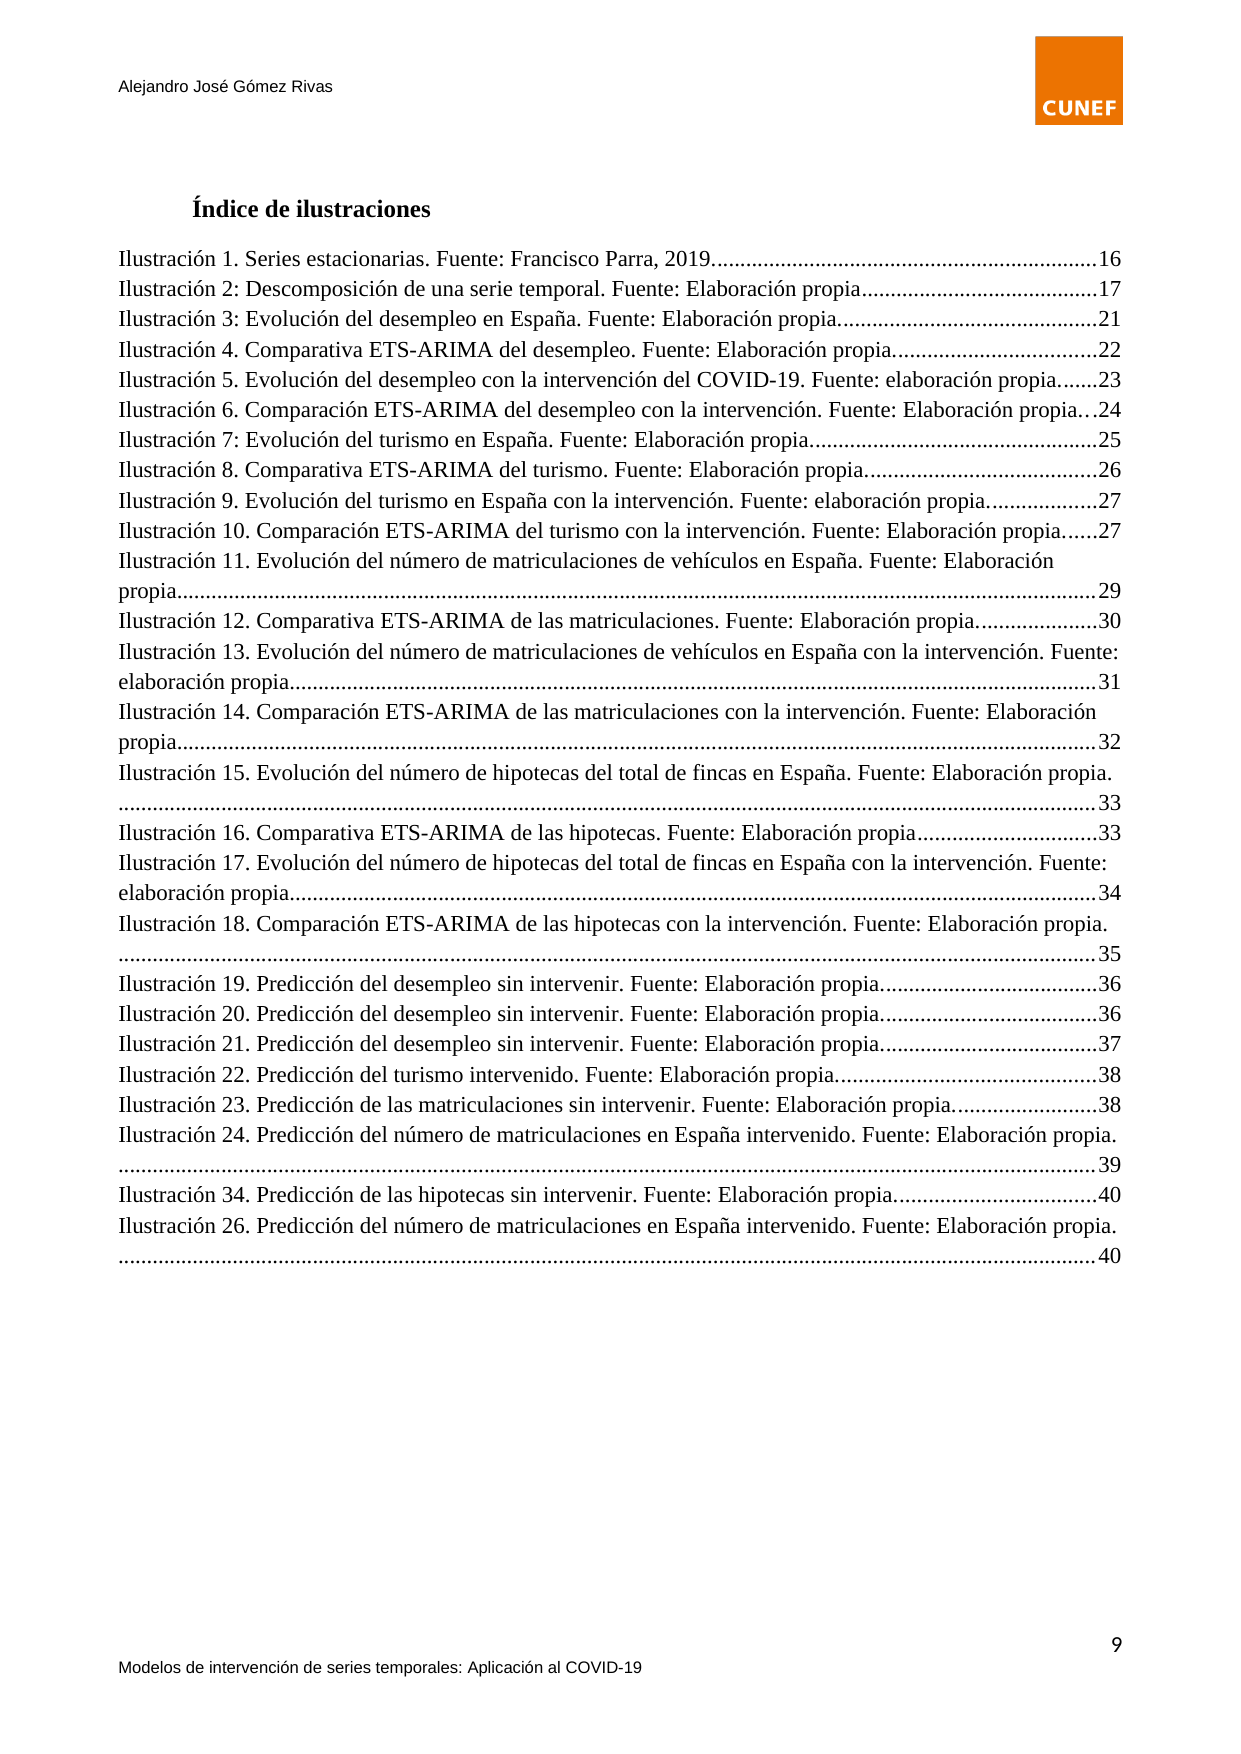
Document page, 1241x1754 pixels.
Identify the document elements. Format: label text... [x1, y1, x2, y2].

text Ilustración 26. Predicción del número de matriculaciones en España intervenido. Fuente: Elaboración propia. 40 [118, 1212, 1122, 1268]
text Ilustración 24. Predicción del número de matriculaciones en España intervenido. Fuente: Elaboración propia. 39 [118, 1121, 1122, 1178]
text Ilustración 16. Comparativa ETS-ARIMA de las hipotecas. Fuente: Elaboración propia 33 [118, 819, 1122, 845]
text Ilustración 14. Comparación ETS-ARIMA de las matriculaciones con la intervención. Fuente: Elaboración propia. 32 [118, 698, 1122, 755]
text Ilustración 12. Comparativa ETS-ARIMA de las matriculaciones. Fuente: Elaboración propia. 30 [118, 607, 1122, 634]
text Ilustración 34. Predicción de las hipotecas sin intervenir. Fuente: Elaboración propia. 40 [118, 1181, 1122, 1208]
text Ilustración 17. Evolución del número de hipotecas del total de fincas en España con la intervención. Fuente: elaboración propia. 34 [118, 849, 1122, 906]
text Ilustración 11. Evolución del número de matriculaciones de vehículos en España. Fuente: Elaboración propia. 29 [118, 547, 1122, 604]
picture [1026, 31, 1130, 129]
text Ilustración 23. Predicción de las matriculaciones sin intervenir. Fuente: Elaboración propia. 38 [118, 1091, 1122, 1117]
text Ilustración 9. Evolución del turismo en España con la intervención. Fuente: elaboración propia. 27 [118, 487, 1122, 513]
text Ilustración 20. Predicción del desempleo sin intervenir. Fuente: Elaboración propia. 36 [118, 1000, 1122, 1027]
text Ilustración 10. Comparación ETS-ARIMA del turismo con la intervención. Fuente: Elaboración propia. 27 [118, 517, 1122, 543]
text Ilustración 21. Predicción del desempleo sin intervenir. Fuente: Elaboración propia. 37 [118, 1030, 1122, 1057]
text Ilustración 5. Evolución del desempleo con la intervención del COVID-19. Fuente: elaboración propia. 23 [118, 366, 1122, 392]
text Índice de ilustraciones [118, 194, 1122, 223]
text Ilustración 19. Predicción del desempleo sin intervenir. Fuente: Elaboración propia. 36 [118, 970, 1122, 996]
text Ilustración 4. Comparativa ETS-ARIMA del desempleo. Fuente: Elaboración propia. 22 [118, 336, 1122, 362]
text Ilustración 3: Evolución del desempleo en España. Fuente: Elaboración propia. 21 [118, 305, 1122, 332]
text Ilustración 13. Evolución del número de matriculaciones de vehículos en España con la intervención. Fuente: elaboración propia. 31 [118, 638, 1122, 694]
text Ilustración 8. Comparativa ETS-ARIMA del turismo. Fuente: Elaboración propia. 26 [118, 456, 1122, 483]
text Ilustración 18. Comparación ETS-ARIMA de las hipotecas con la intervención. Fuente: Elaboración propia. 35 [118, 909, 1122, 966]
text Ilustración 15. Evolución del número de hipotecas del total de fincas en España. Fuente: Elaboración propia. 33 [118, 758, 1122, 815]
text Ilustración 22. Predicción del turismo intervenido. Fuente: Elaboración propia. 38 [118, 1061, 1122, 1087]
text Ilustración 2: Descomposición de una serie temporal. Fuente: Elaboración propia 17 [118, 275, 1122, 302]
text Ilustración 7: Evolución del turismo en España. Fuente: Elaboración propia. 25 [118, 426, 1122, 453]
text Ilustración 6. Comparación ETS-ARIMA del desempleo con la intervención. Fuente: Elaboración propia. 24 [118, 396, 1122, 422]
text Ilustración 1. Series estacionarias. Fuente: Francisco Parra, 2019. 16 [118, 245, 1122, 271]
